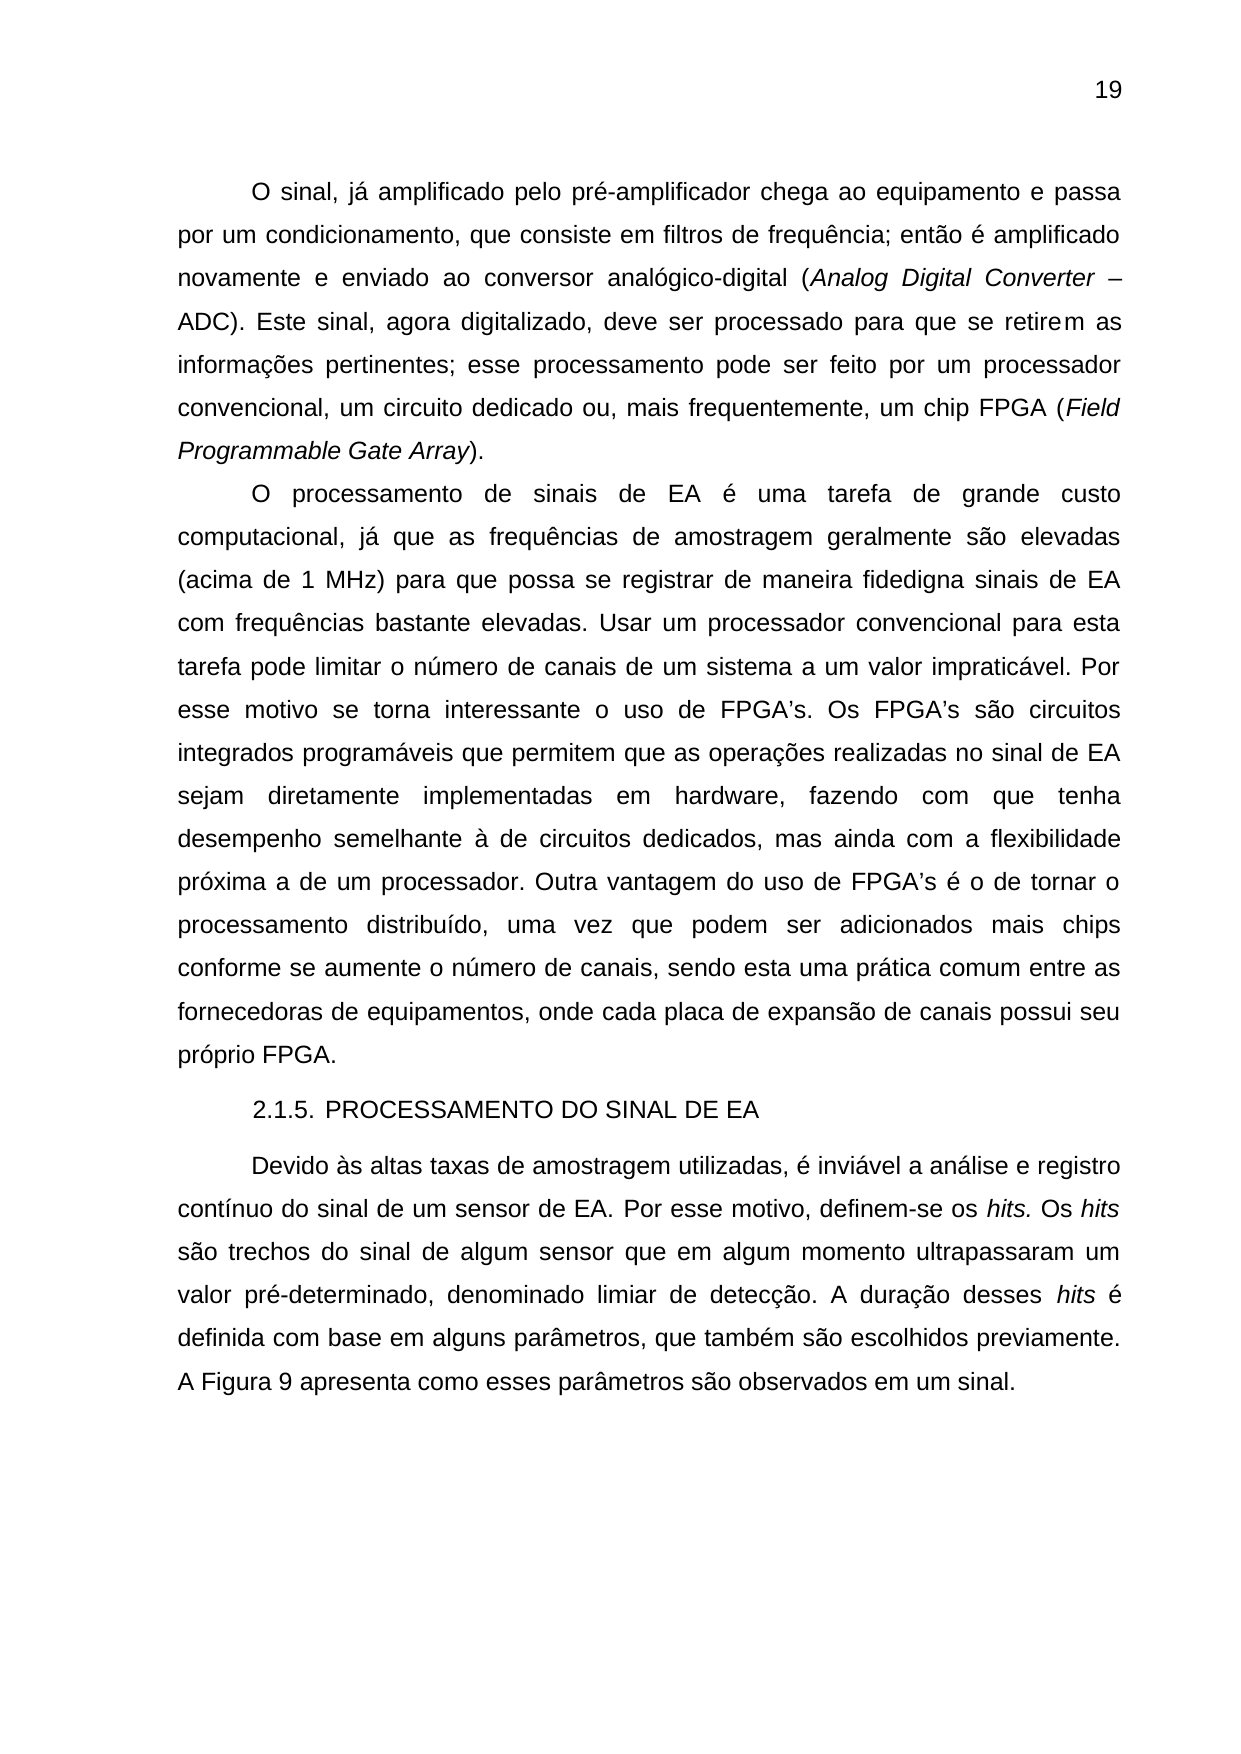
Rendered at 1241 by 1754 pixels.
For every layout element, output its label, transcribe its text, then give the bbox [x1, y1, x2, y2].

text O sinal, já amplificado pelo pré-amplificador chega ao equipamento e passa por um condicionamento, que consiste em filtros de frequência; então é amplificado novamente e enviado ao conversor analógico-digital (Analog Digital Converter – ADC). Este sinal, agora digitalizado, deve ser processado para que se retirem as informações pertinentes; esse processamento pode ser feito por um processador convencional, um circuito dedicado ou, mais frequentemente, um chip FPGA (Field Programmable Gate Array). [177, 177, 1122, 465]
subtitle Processamento do sinal de EA [252, 1095, 1122, 1124]
text Devido às altas taxas de amostragem utilizadas, é inviável a análise e registro contínuo do sinal de um sensor de EA. Por esse motivo, definem-se os hits. Os hits são trechos do sinal de algum sensor que em algum momento ultrapassaram um valor pré-determinado, denominado limiar de detecção. A duração desses hits é definida com base em alguns parâmetros, que também são escolhidos previamente. A Figura 9 apresenta como esses parâmetros são observados em um sinal. [177, 1151, 1122, 1395]
text O processamento de sinais de EA é uma tarefa de grande custo computacional, já que as frequências de amostragem geralmente são elevadas (acima de 1 MHz) para que possa se registrar de maneira fidedigna sinais de EA com frequências bastante elevadas. Usar um processador convencional para esta tarefa pode limitar o número de canais de um sistema a um valor impraticável. Por esse motivo se torna interessante o uso de FPGA’s. Os FPGA’s são circuitos integrados programáveis que permitem que as operações realizadas no sinal de EA sejam diretamente implementadas em hardware, fazendo com que tenha desempenho semelhante à de circuitos dedicados, mas ainda com a flexibilidade próxima a de um processador. Outra vantagem do uso de FPGA’s é o de tornar o processamento distribuído, uma vez que podem ser adicionados mais chips conforme se aumente o número de canais, sendo esta uma prática comum entre as fornecedoras de equipamentos, onde cada placa de expansão de canais possui seu próprio FPGA. [177, 479, 1122, 1068]
